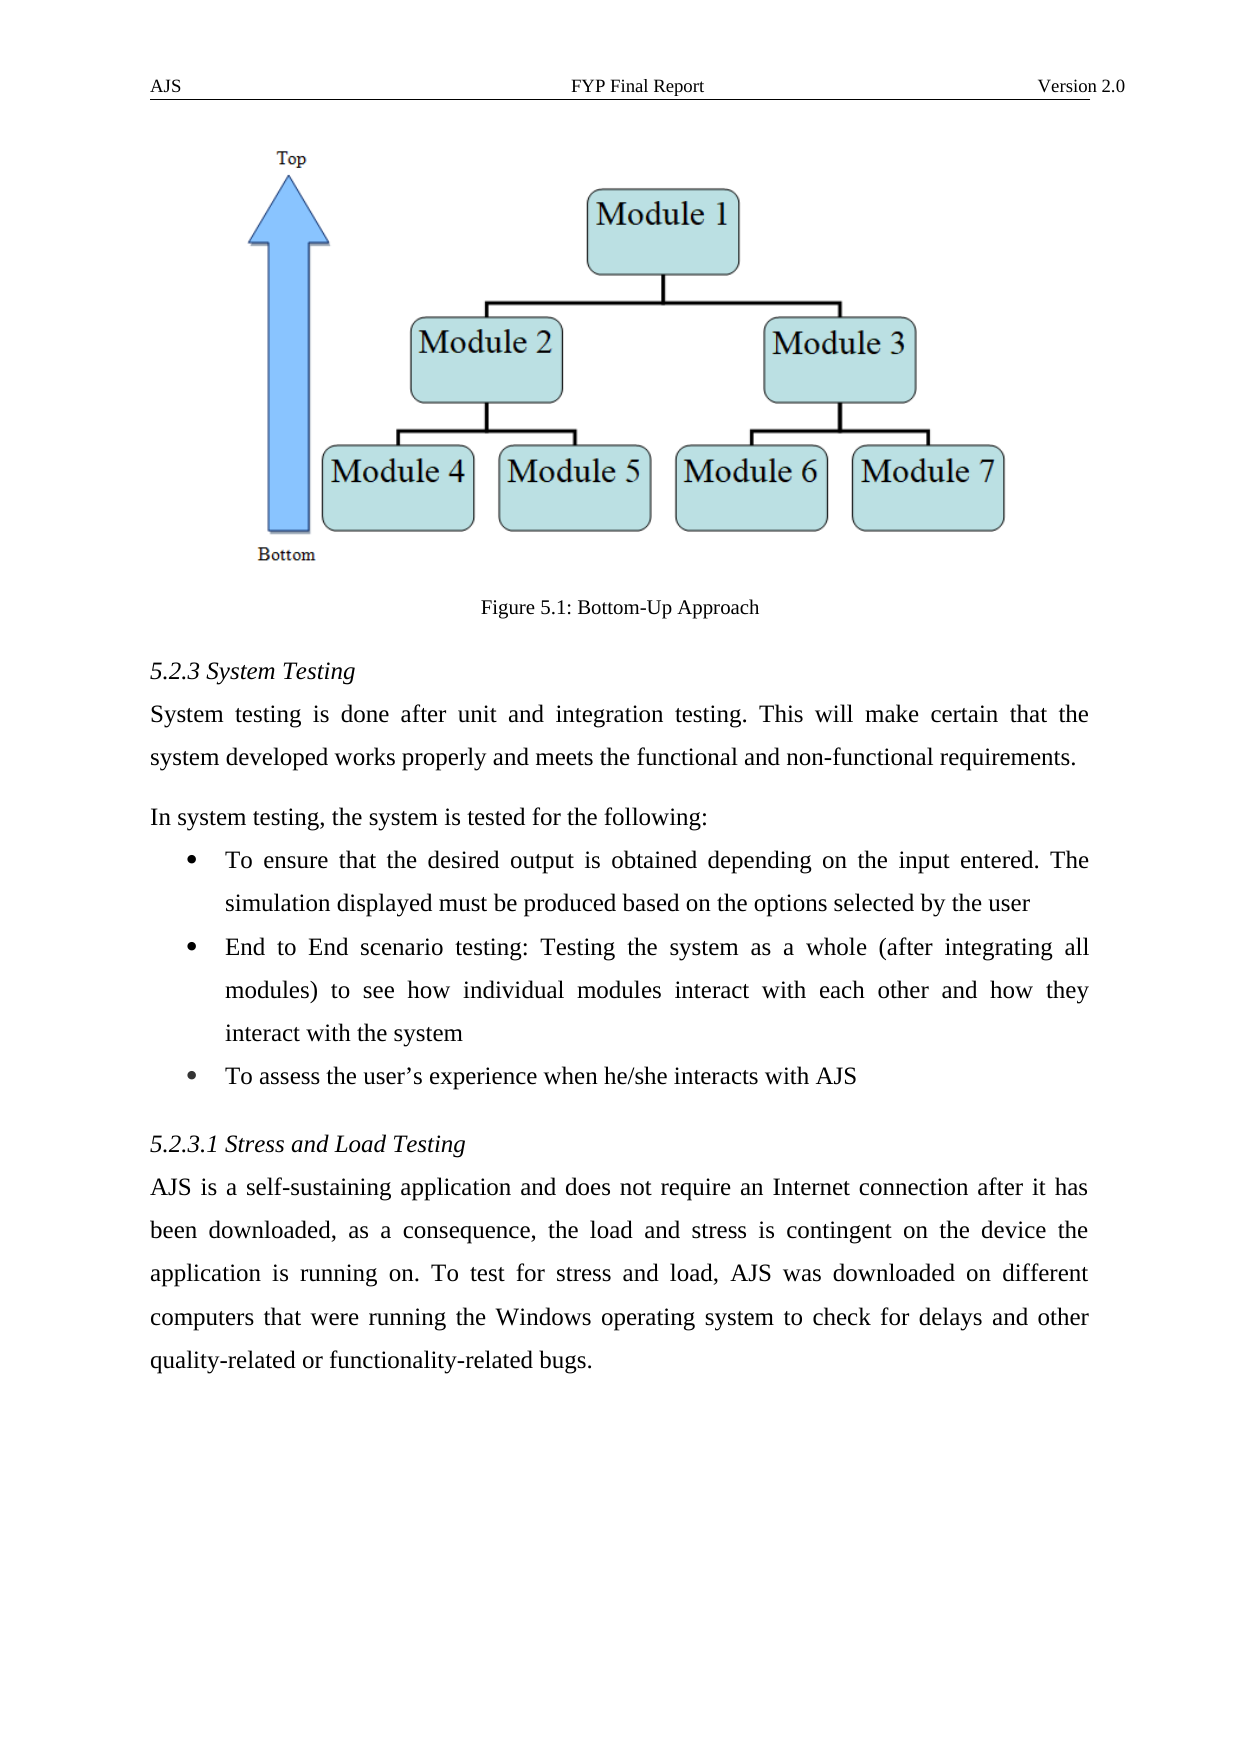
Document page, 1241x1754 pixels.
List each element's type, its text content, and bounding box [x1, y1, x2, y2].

list To ensure that the desired output is obtained depending on the input entered. The simulation displayed must be produced based on the options selected by the user [187, 845, 1090, 917]
subtitle System Testing [150, 656, 1090, 685]
subtitle Stress and Load Testing [150, 1129, 1090, 1158]
picture [226, 150, 1014, 564]
text In system testing, the system is tested for the following: [150, 802, 1090, 831]
list End to End scenario testing: Testing the system as a whole (after integrating all modules) to see how individual modules interact with each other and how they interact with the system [187, 932, 1090, 1047]
list To assess the user’s experience when he/she interacts with AJS [187, 1061, 1090, 1090]
text AJS is a self-sustaining application and does not require an Internet connection after it has been downloaded, as a consequence, the load and stress is contingent on the device the application is running on. To test for stress and load, AJS was downloaded on different computers that were running the Windows operating system to check for delays and other quality-related or functionality-related bugs. [150, 1172, 1090, 1373]
text Figure 5.1: Bottom-Up Approach [150, 595, 1090, 619]
text System testing is done after unit and integration testing. This will make certain that the system developed works properly and meets the functional and non-functional requirements. [150, 699, 1090, 771]
